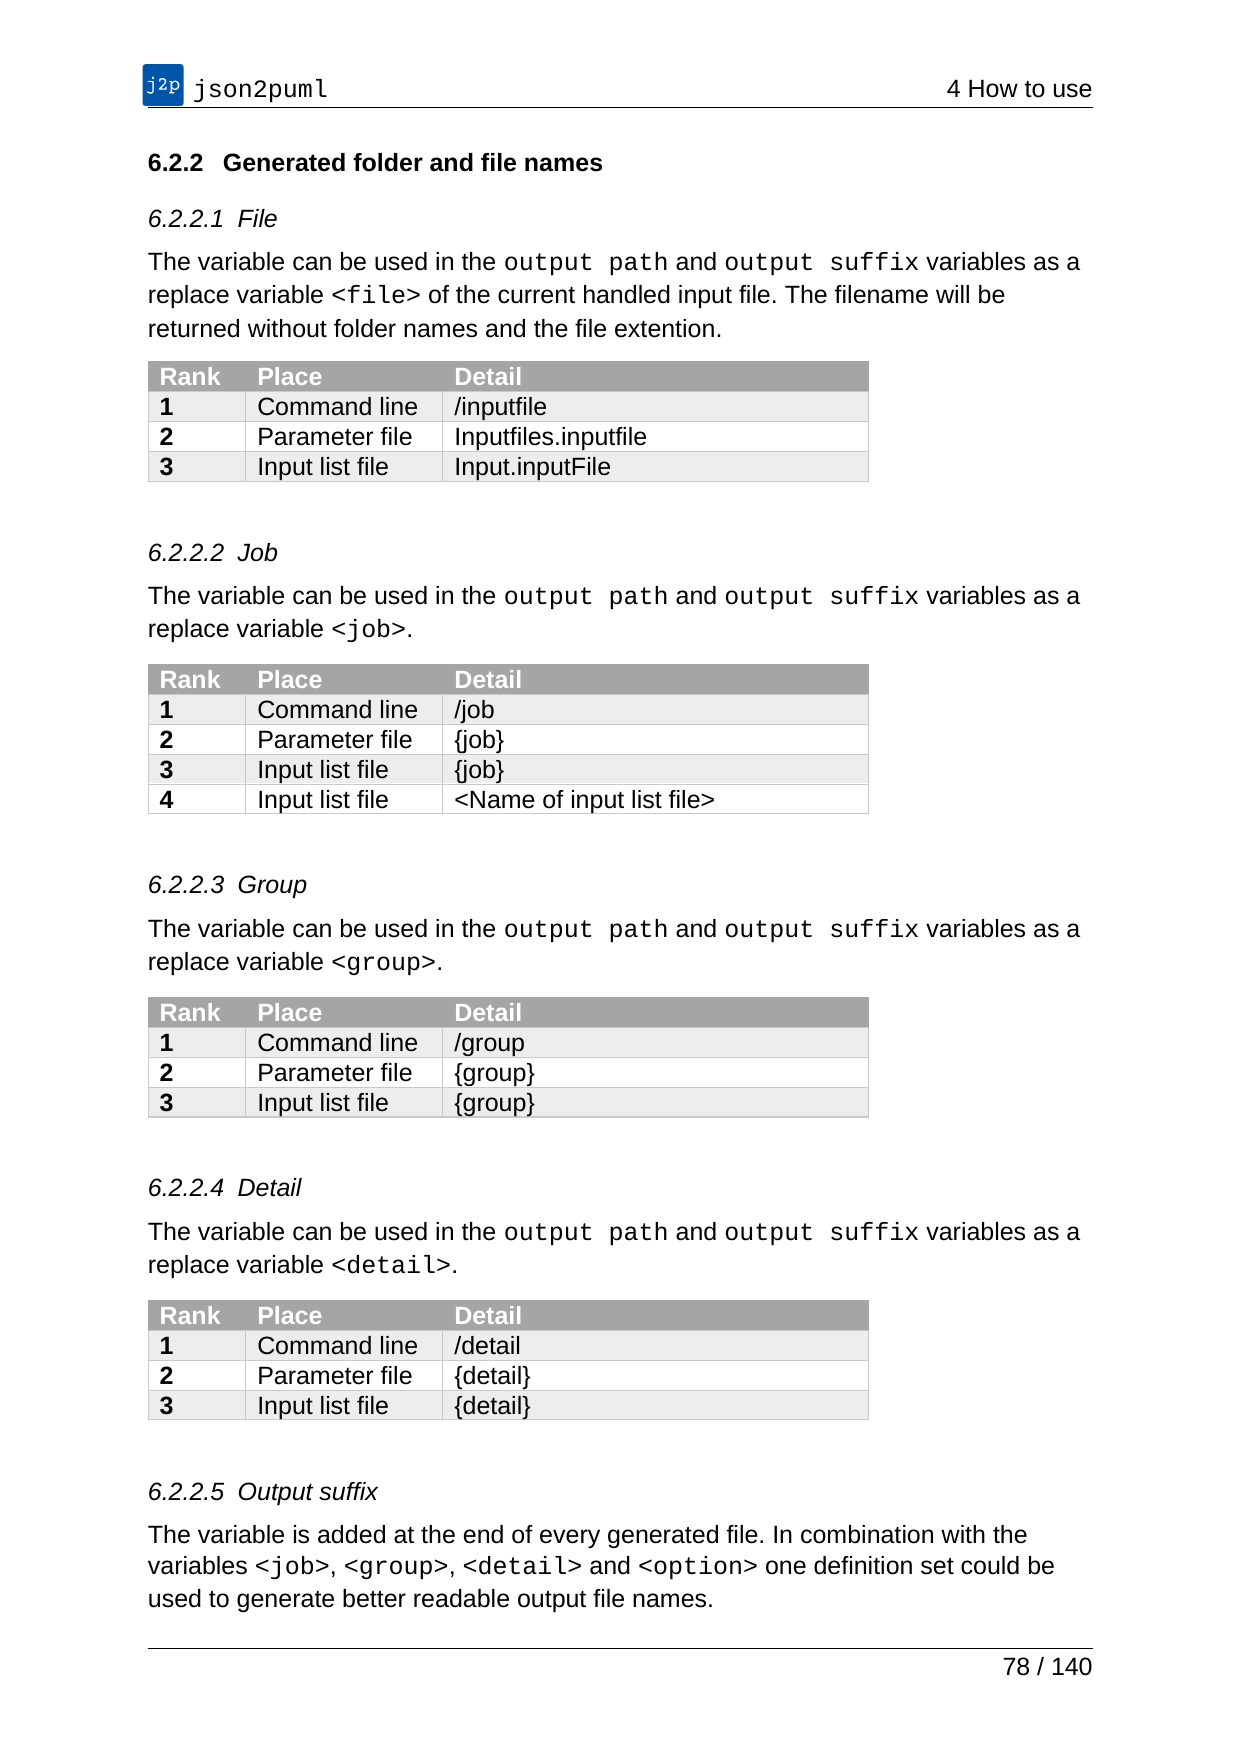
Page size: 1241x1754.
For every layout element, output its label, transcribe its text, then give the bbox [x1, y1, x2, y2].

subtitle Job [148, 538, 1093, 566]
table_cell Input list file [246, 452, 442, 481]
table_header Rank [149, 1301, 245, 1330]
table_cell Command line [246, 392, 442, 421]
subtitle Detail [148, 1173, 1093, 1202]
table_header Rank [149, 998, 245, 1027]
table_header Place [246, 1301, 442, 1330]
table_cell 2 [149, 422, 245, 451]
text The variable can be used in the output path and output suffix variables as a replace variable <job>. [148, 581, 1093, 645]
table_header Detail [443, 998, 868, 1027]
table_cell Input list file [246, 785, 442, 813]
table_cell 4 [149, 785, 245, 813]
table_cell Parameter file [246, 1058, 442, 1087]
table_cell /job [443, 695, 868, 724]
table_cell 2 [149, 725, 245, 754]
table_cell Input list file [246, 1088, 442, 1116]
subtitle Output suffix [148, 1476, 1093, 1505]
table_cell Command line [246, 695, 442, 724]
picture [142, 64, 184, 106]
table_header Detail [443, 665, 868, 694]
table_cell Parameter file [246, 1361, 442, 1389]
table_cell /inputfile [443, 392, 868, 421]
table_cell 2 [149, 1058, 245, 1087]
subtitle File [148, 204, 1093, 232]
table_cell Input.inputFile [443, 452, 868, 481]
text The variable can be used in the output path and output suffix variables as a replace variable <detail>. [148, 1217, 1093, 1281]
table_cell Command line [246, 1331, 442, 1360]
table_cell {detail} [443, 1361, 868, 1389]
table_cell {job} [443, 725, 868, 754]
table_cell Input list file [246, 755, 442, 783]
text The variable can be used in the output path and output suffix variables as a replace variable <group>. [148, 914, 1093, 978]
subtitle Generated folder and file names [148, 148, 1093, 176]
table_cell 3 [149, 1088, 245, 1116]
table_cell 3 [149, 1391, 245, 1419]
table_cell 1 [149, 392, 245, 421]
table_cell 2 [149, 1361, 245, 1389]
table_header Detail [443, 363, 868, 391]
table_cell /detail [443, 1331, 868, 1360]
table_header Rank [149, 363, 245, 391]
table_cell Parameter file [246, 725, 442, 754]
table_cell Command line [246, 1028, 442, 1057]
table_header Rank [149, 665, 245, 694]
table_cell /group [443, 1028, 868, 1057]
table_cell 3 [149, 755, 245, 783]
table_cell 1 [149, 1028, 245, 1057]
table_cell <Name of input list file> [443, 785, 868, 813]
table_cell {group} [443, 1088, 868, 1116]
table_cell {group} [443, 1058, 868, 1087]
table_header Place [246, 665, 442, 694]
subtitle Group [148, 870, 1093, 899]
table_header Place [246, 363, 442, 391]
text The variable is added at the end of every generated file. In combination with the variables <job>, <group>, <detail> and <option> one definition set could be used to generate better readable output file names. [148, 1520, 1093, 1613]
table_cell Inputfiles.inputfile [443, 422, 868, 451]
table_cell 1 [149, 1331, 245, 1360]
table_cell {job} [443, 755, 868, 783]
table_cell 1 [149, 695, 245, 724]
table_header Detail [443, 1301, 868, 1330]
table_cell Parameter file [246, 422, 442, 451]
table_cell 3 [149, 452, 245, 481]
table_cell Input list file [246, 1391, 442, 1419]
table_header Place [246, 998, 442, 1027]
text The variable can be used in the output path and output suffix variables as a replace variable <file> of the current handled input file. The filename will be returned without folder names and the file extention. [148, 247, 1093, 342]
table_cell {detail} [443, 1391, 868, 1419]
